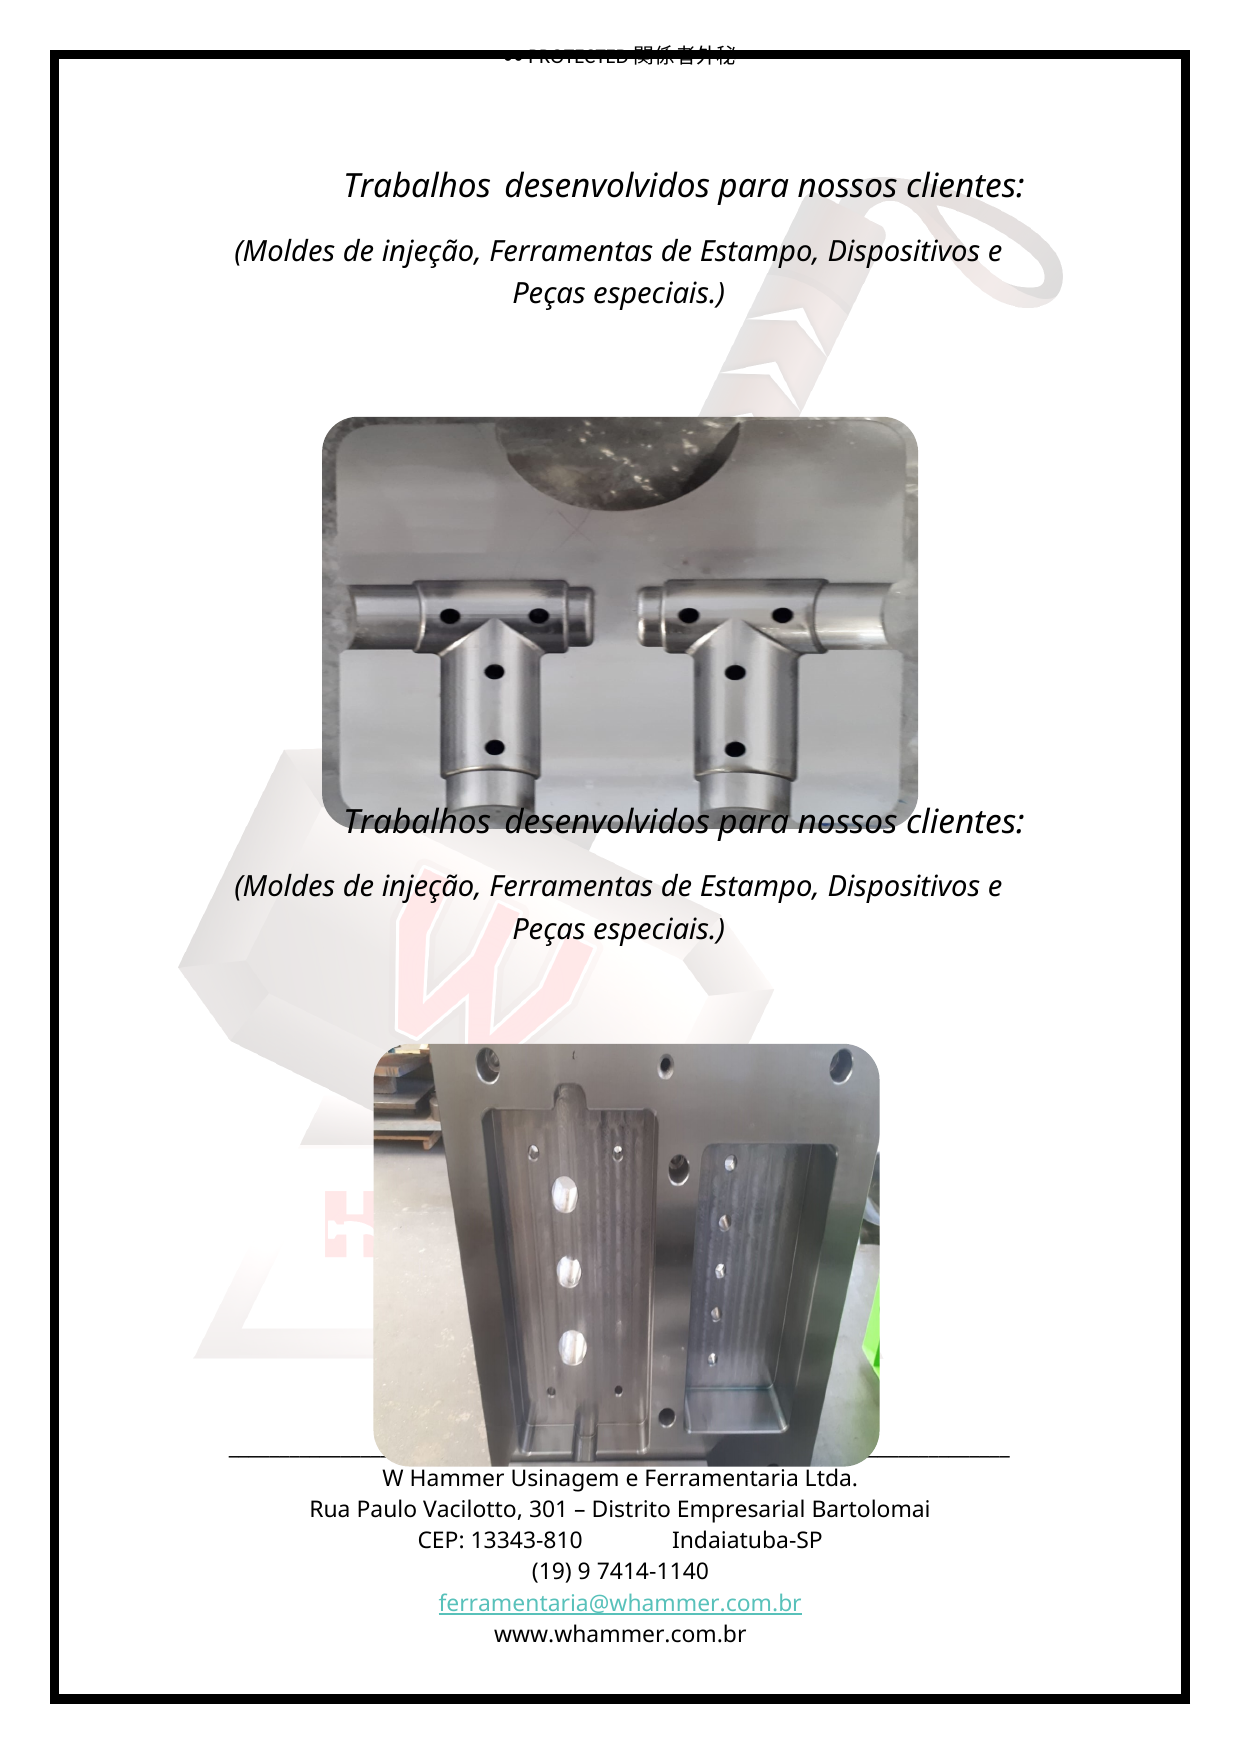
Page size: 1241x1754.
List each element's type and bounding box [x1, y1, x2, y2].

picture [397, 817, 407, 829]
picture [723, 817, 733, 829]
picture [378, 817, 387, 829]
picture [869, 817, 878, 829]
picture [443, 817, 452, 829]
picture [462, 817, 471, 829]
picture [821, 817, 830, 829]
picture [509, 817, 518, 829]
picture [662, 817, 671, 829]
picture [775, 817, 784, 829]
picture [802, 817, 811, 829]
picture [681, 817, 690, 829]
picture [559, 817, 567, 823]
picture [742, 817, 751, 829]
picture [373, 1043, 880, 1467]
picture [528, 817, 536, 823]
picture [416, 817, 425, 829]
picture [576, 817, 585, 829]
picture [611, 817, 620, 829]
picture [322, 416, 919, 829]
